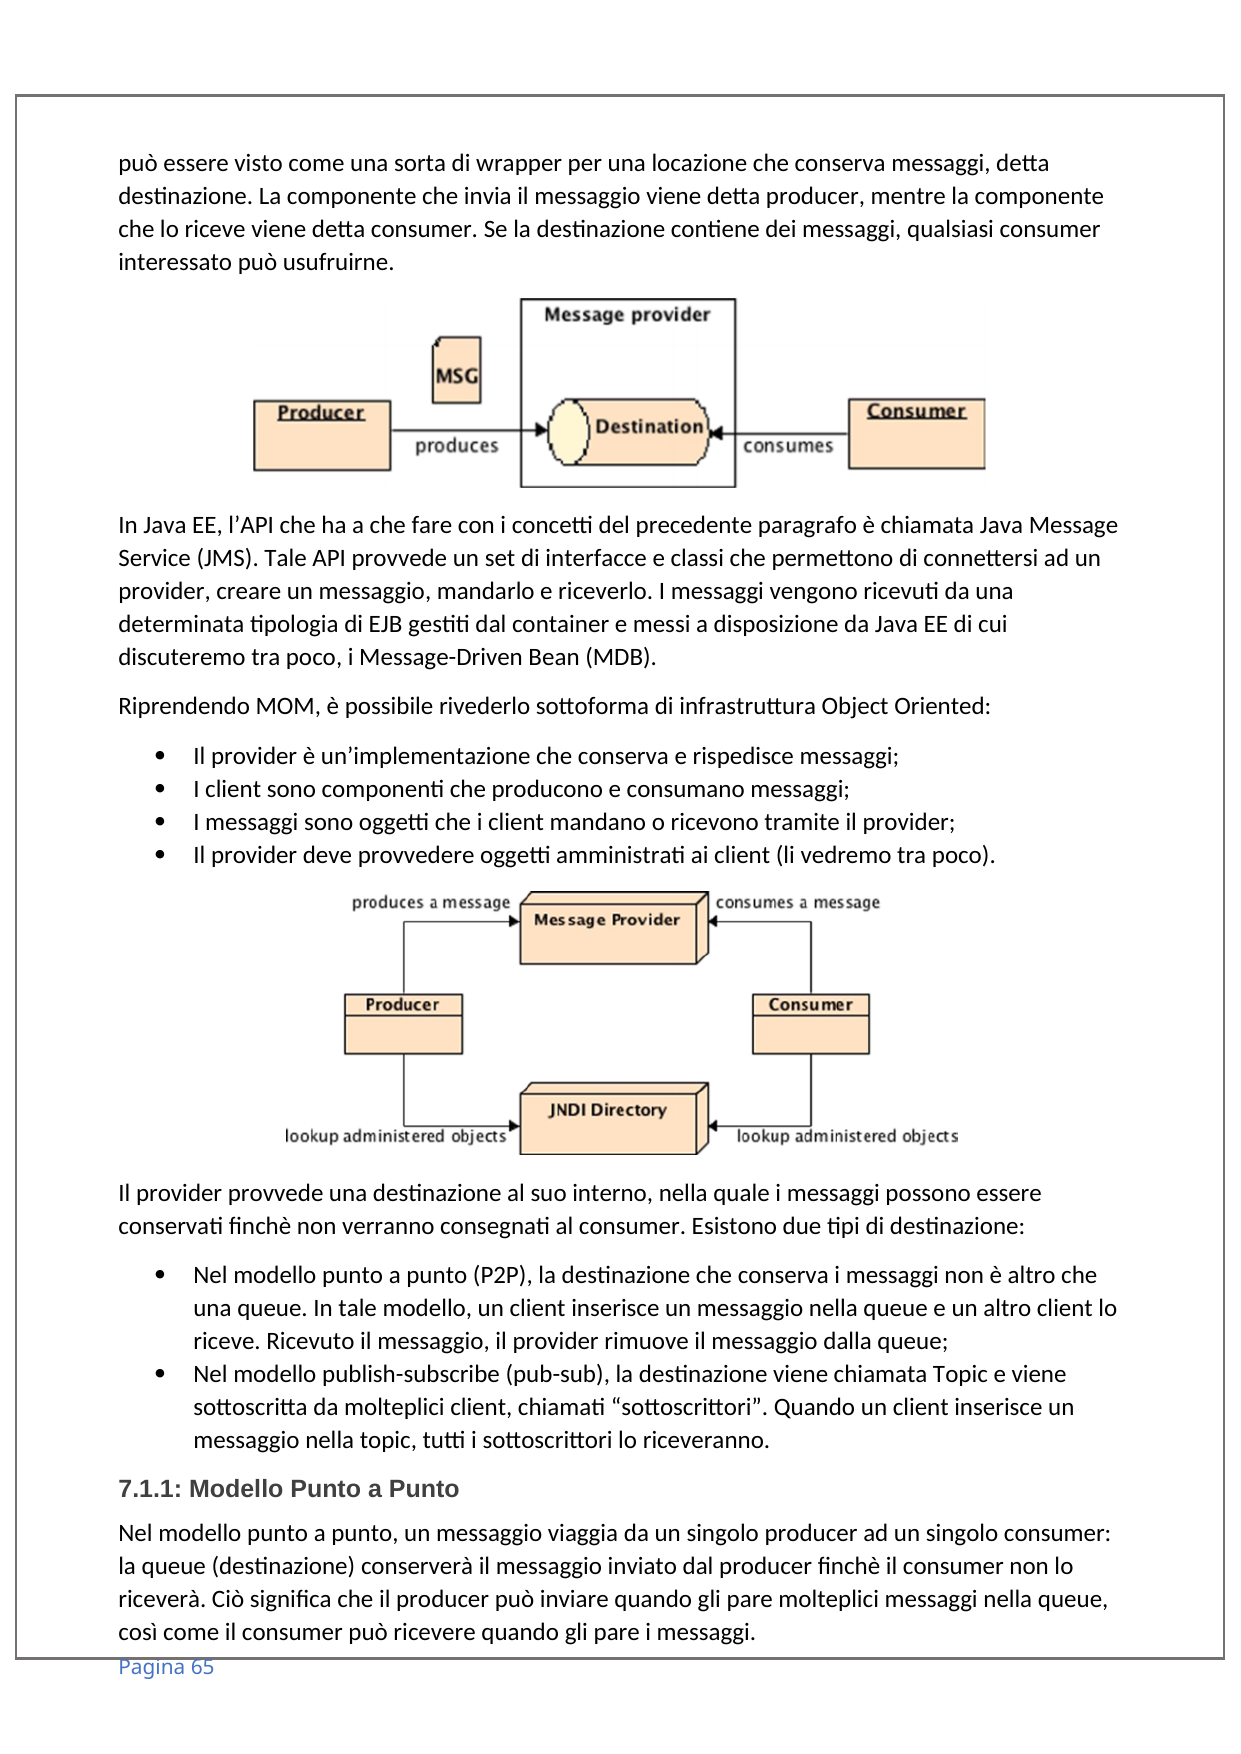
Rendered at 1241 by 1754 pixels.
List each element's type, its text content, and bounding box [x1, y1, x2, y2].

list Nel modello punto a punto (P2P), la destinazione che conserva i messaggi non è altro che una queue. In tale modello, un client inserisce un messaggio nella queue e un altro client lo riceve. Ricevuto il messaggio, il provider rimuove il messaggio dalla queue; [156, 1259, 1122, 1356]
list Nel modello publish-subscribe (pub-sub), la destinazione viene chiamata Topic e viene sottoscritta da molteplici client, chiamati “sottoscrittori”. Quando un client inserisce un messaggio nella topic, tutti i sottoscrittori lo riceveranno. [156, 1358, 1122, 1455]
picture [281, 888, 960, 1159]
text Riprendendo MOM, è possibile rivederlo sottoforma di infrastruttura Object Oriented: [118, 690, 1122, 721]
list I messaggi sono oggetti che i client mandano o ricevono tramite il provider; [156, 806, 1122, 836]
text In Java EE, l’API che ha a che fare con i concetti del precedente paragrafo è chiamata Java Message Service (JMS). Tale API provvede un set di interfacce e classi che permettono di connettersi ad un provider, creare un messaggio, mandarlo e riceverlo. I messaggi vengono ricevuti da una determinata tipologia di EJB gestiti dal container e messi a disposizione da Java EE di cui discuteremo tra poco, i Message-Driven Bean (MDB). [118, 509, 1122, 671]
text Nel modello punto a punto, un messaggio viaggia da un singolo producer ad un singolo consumer: la queue (destinazione) conserverà il messaggio inviato dal producer finchè il consumer non lo riceverà. Ciò significa che il producer può inviare quando gli pare molteplici messaggi nella queue, così come il consumer può ricevere quando gli pare i messaggi. [118, 1517, 1122, 1647]
picture [246, 296, 994, 491]
list I client sono componenti che producono e consumano messaggi; [156, 773, 1122, 803]
text Il provider provvede una destinazione al suo interno, nella quale i messaggi possono essere conservati finchè non verranno consegnati al consumer. Esistono due tipi di destinazione: [118, 1177, 1122, 1241]
subtitle 7.1.1: Modello Punto a Punto [118, 1474, 1122, 1502]
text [118, 148, 1122, 277]
list Il provider è un’implementazione che conserva e rispedisce messaggi; [156, 740, 1122, 771]
list Il provider deve provvedere oggetti amministrati ai client (li vedremo tra poco). [156, 839, 1122, 869]
